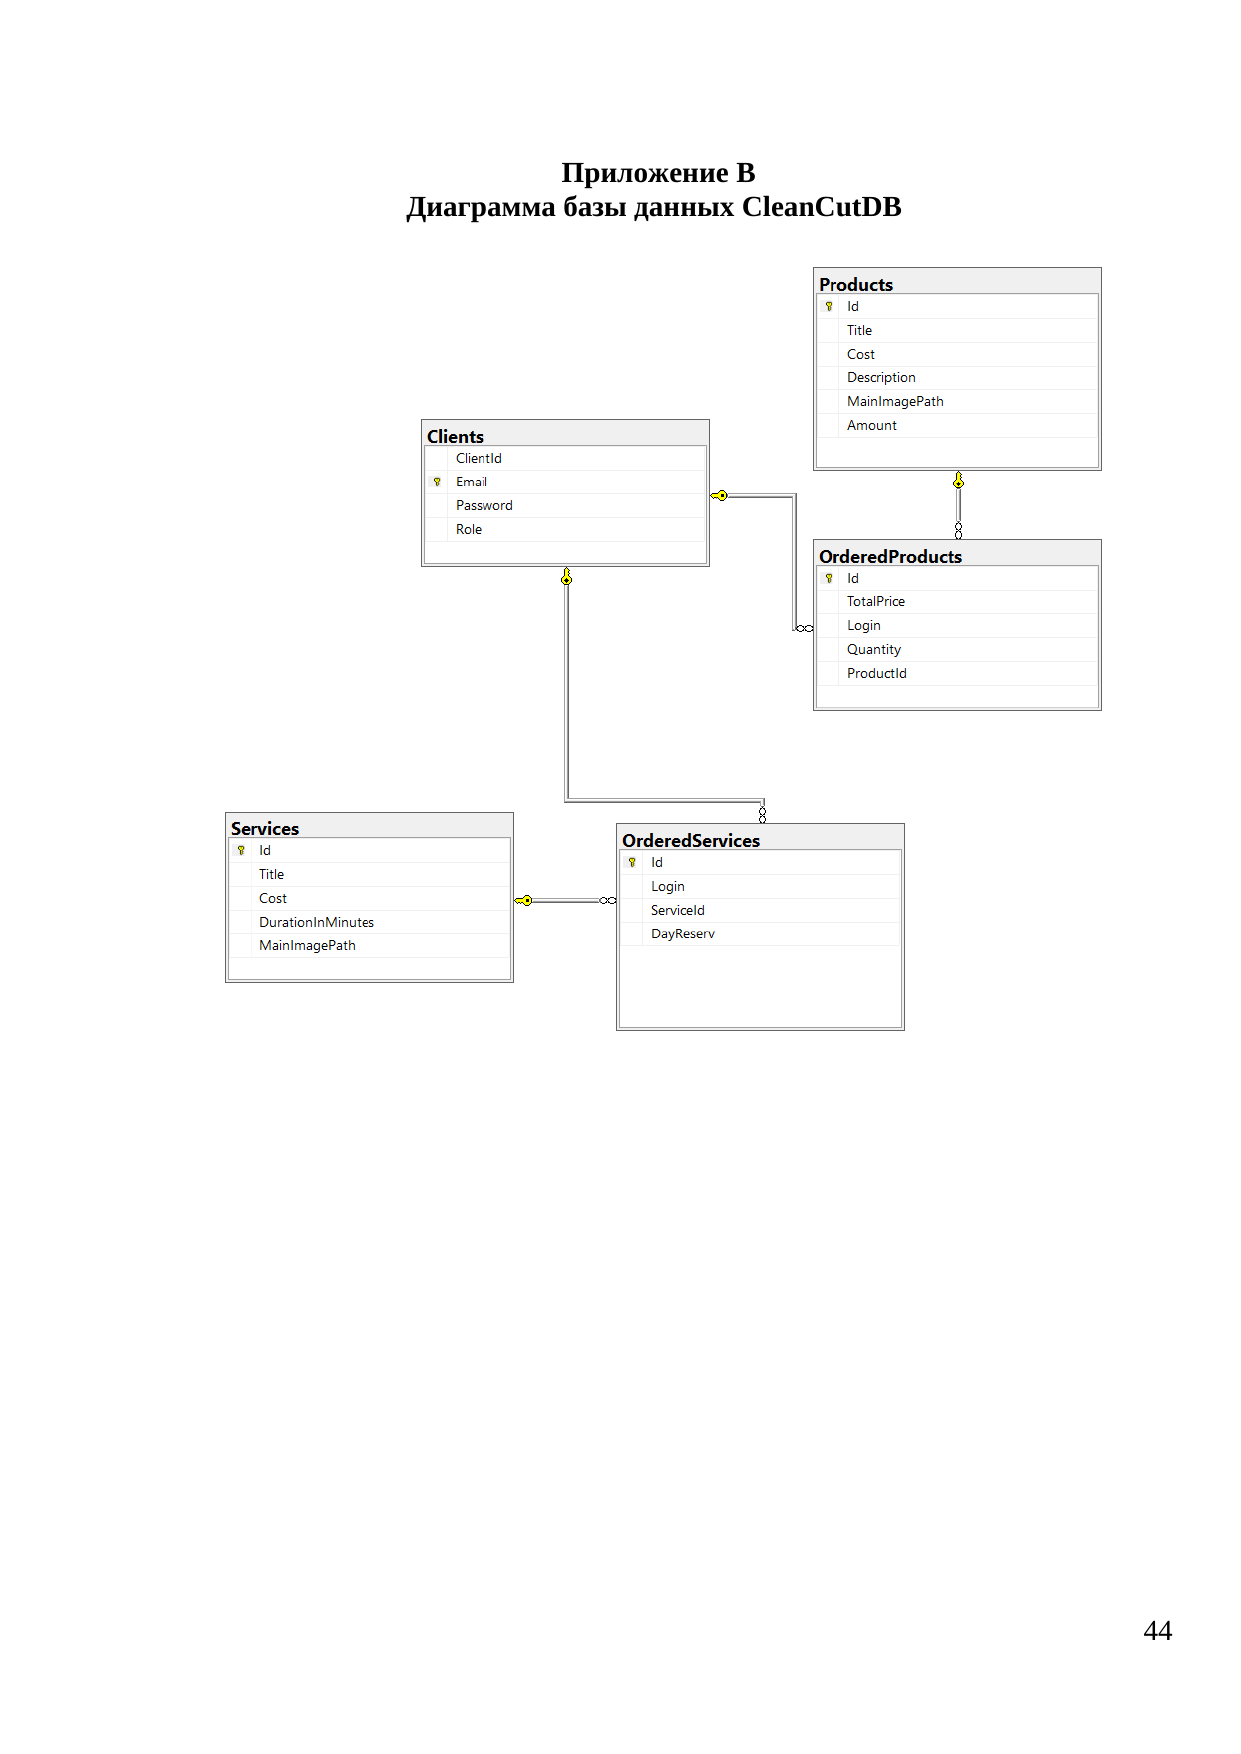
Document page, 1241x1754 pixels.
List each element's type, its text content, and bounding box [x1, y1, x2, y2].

text Диаграмма базы данных CleanCutDB [136, 189, 1172, 223]
subtitle Приложение В [136, 156, 1181, 189]
picture [135, 260, 1182, 1043]
